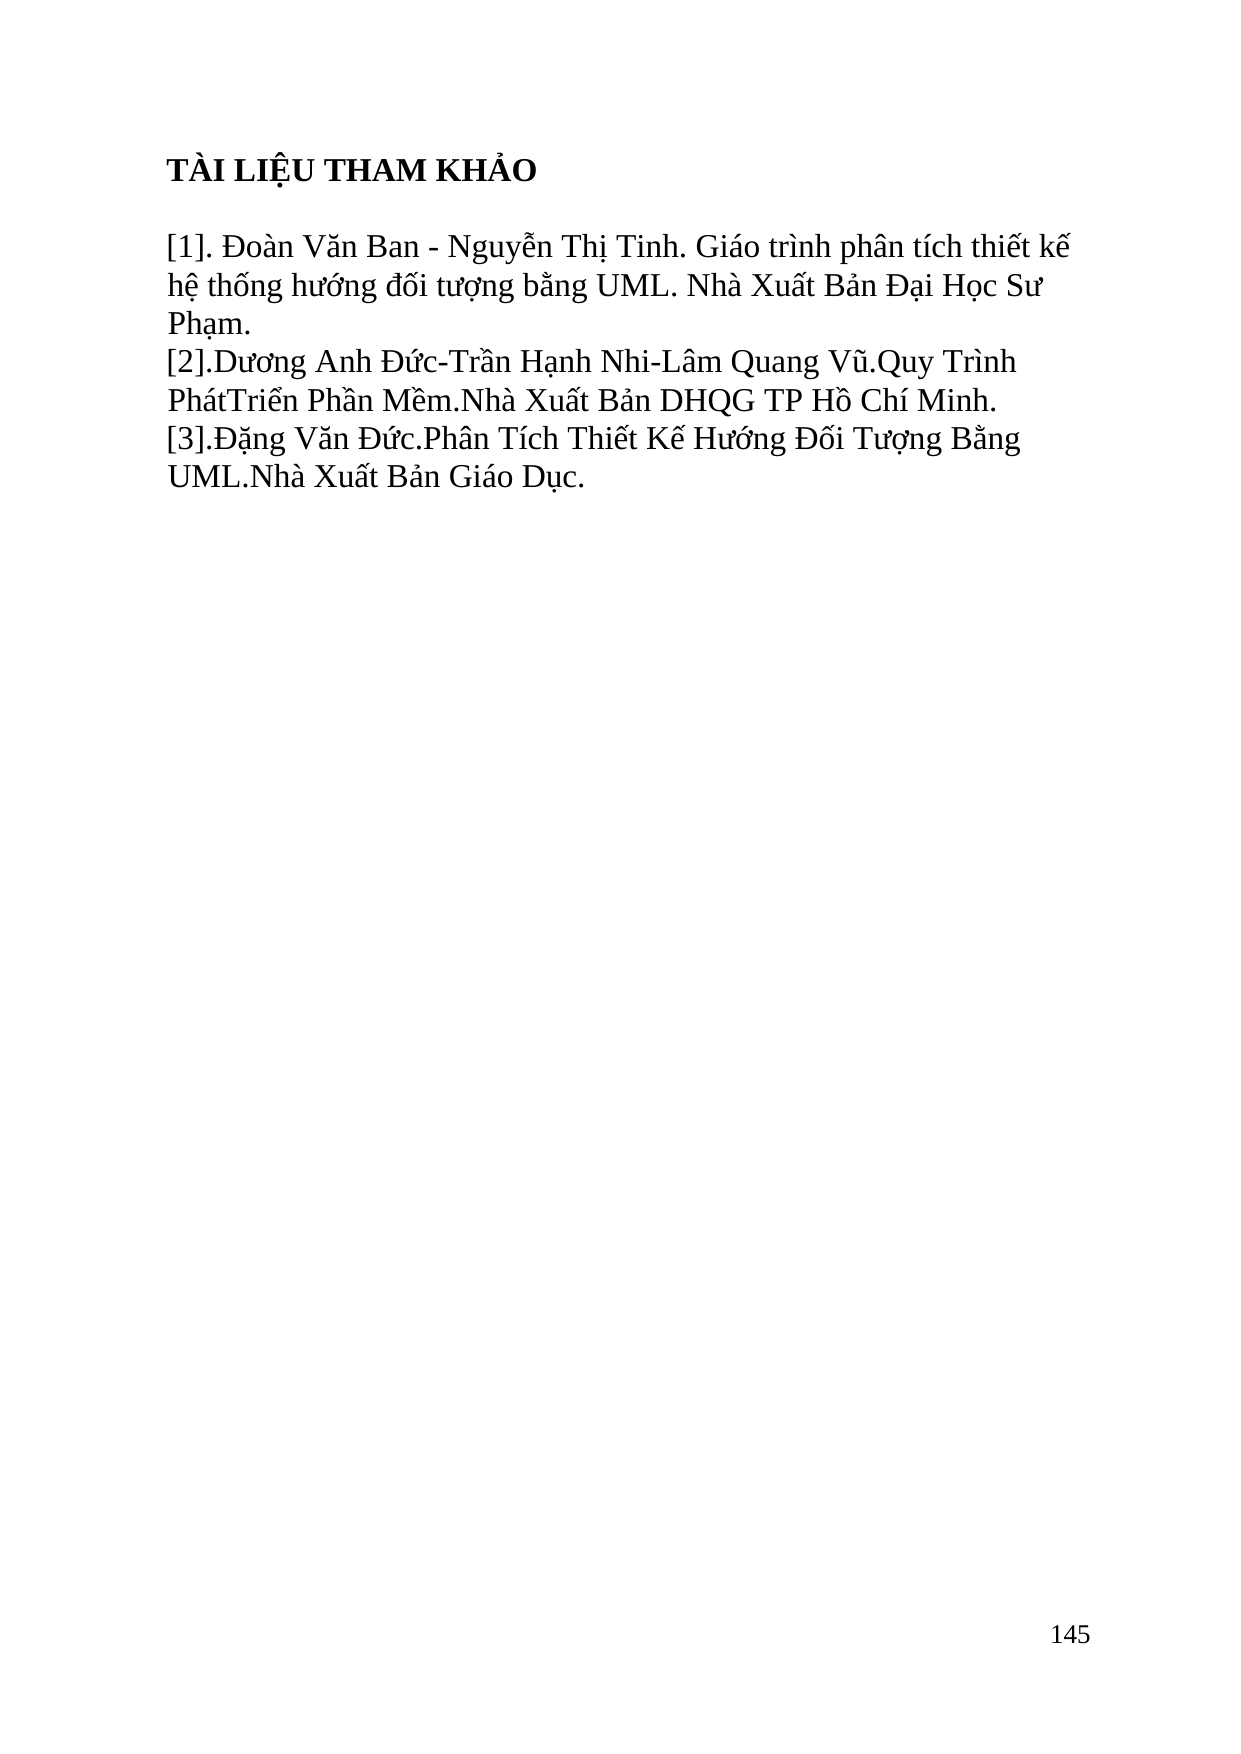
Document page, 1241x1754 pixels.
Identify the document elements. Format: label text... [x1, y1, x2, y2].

text TÀI LIỆU THAM KHẢO [166, 150, 1090, 188]
text [3].Đặng Văn Đức.Phân Tích Thiết Kế Hướng Đối Tượng Bằng UML.Nhà Xuất Bản Giáo Dục. [166, 418, 1090, 495]
text [2].Dương Anh Đức-Trần Hạnh Nhi-Lâm Quang Vũ.Quy Trình PhátTriển Phần Mềm.Nhà Xuất Bản DHQG TP Hồ Chí Minh. [166, 342, 1090, 418]
text [1]. Đoàn Văn Ban - Nguyễn Thị Tinh. Giáo trình phân tích thiết kế hệ thống hướng đối tượng bằng UML. Nhà Xuất Bản Đại Học Sư Phạm. [166, 227, 1090, 342]
